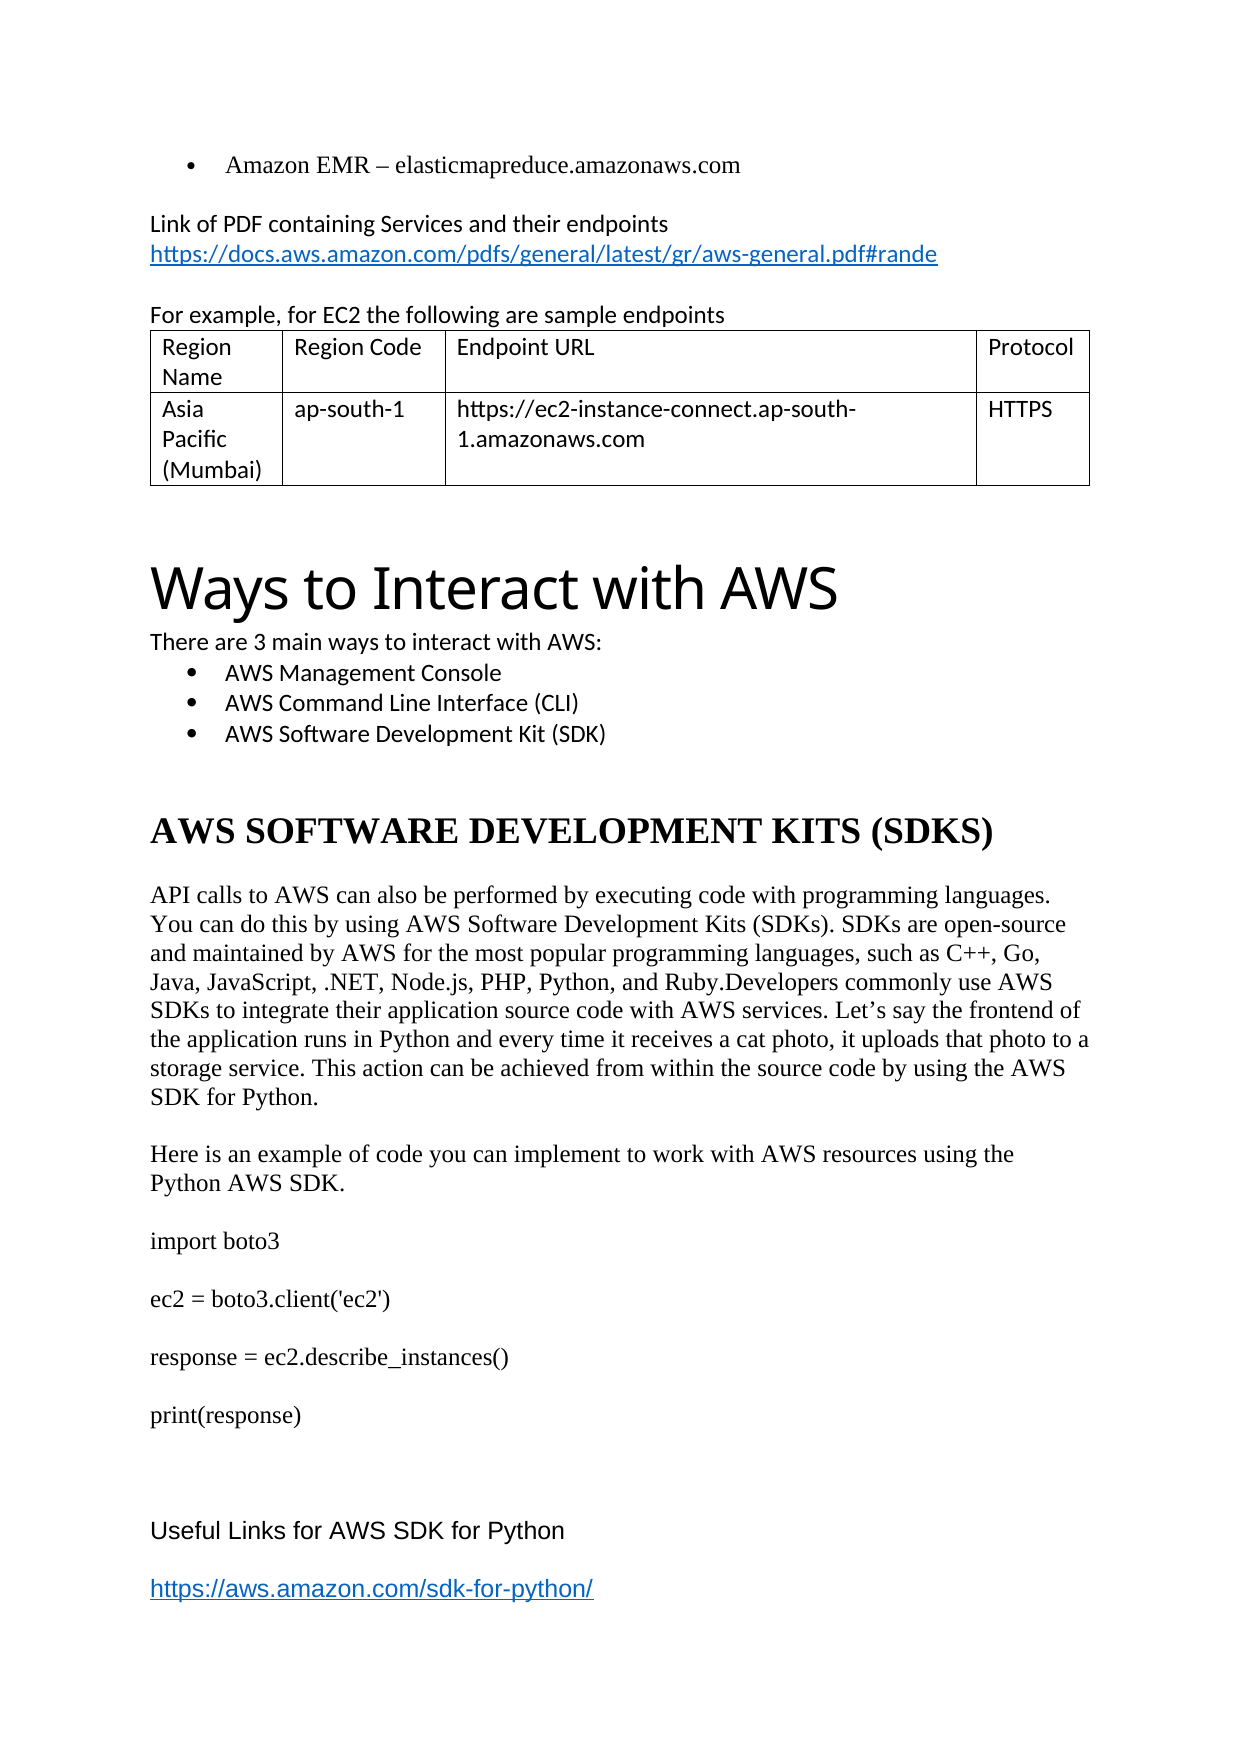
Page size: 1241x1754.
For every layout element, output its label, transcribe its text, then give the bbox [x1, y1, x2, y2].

table_header Endpoint URL [446, 331, 976, 392]
text response = ec2.describe_instances() [150, 1342, 1090, 1371]
title Ways to Interact with AWS [150, 547, 1090, 626]
table_header Protocol [977, 331, 1089, 392]
text Here is an example of code you can implement to work with AWS resources using the Python AWS SDK. [150, 1139, 1090, 1197]
list AWS Software Development Kit (SDK) [187, 718, 1090, 748]
text ec2 = boto3.client('ec2') [150, 1284, 1090, 1313]
table_cell https://ec2-instance-connect.ap-south-1.amazonaws.com [446, 393, 976, 485]
table_header Region Name [151, 331, 282, 392]
list Amazon EMR – elasticmapreduce.amazonaws.com [187, 150, 1090, 179]
table_header Region Code [283, 331, 445, 392]
list AWS Management Console [187, 657, 1090, 687]
list AWS Command Line Interface (CLI) [187, 687, 1090, 718]
text For example, for EC2 the following are sample endpoints [150, 299, 1090, 330]
text print(response) [150, 1400, 1090, 1429]
table_cell HTTPS [977, 393, 1089, 485]
text Useful Links for AWS SDK for Python [150, 1516, 1090, 1544]
text https://docs.aws.amazon.com/pdfs/general/latest/gr/aws-general.pdf#rande [150, 238, 1090, 269]
text API calls to AWS can also be performed by executing code with programming languages. You can do this by using AWS Software Development Kits (SDKs). SDKs are open-source and maintained by AWS for the most popular programming languages, such as C++, Go, Java, JavaScript, .NET, Node.js, PHP, Python, and Ruby.Developers commonly use AWS SDKs to integrate their application source code with AWS services. Let’s say the frontend of the application runs in Python and every time it receives a cat photo, it uploads that photo to a storage service. This action can be achieved from within the source code by using the AWS SDK for Python. [150, 880, 1090, 1110]
text There are 3 main ways to interact with AWS: [150, 626, 1090, 657]
text Link of PDF containing Services and their endpoints [150, 208, 1090, 238]
table_cell ap-south-1 [283, 393, 445, 485]
text import boto3 [150, 1226, 1090, 1255]
subtitle AWS SOFTWARE DEVELOPMENT KITS (SDKS) [150, 808, 1090, 851]
table_cell Asia Pacific (Mumbai) [151, 393, 282, 485]
text https://aws.amazon.com/sdk-for-python/ [150, 1574, 1090, 1602]
